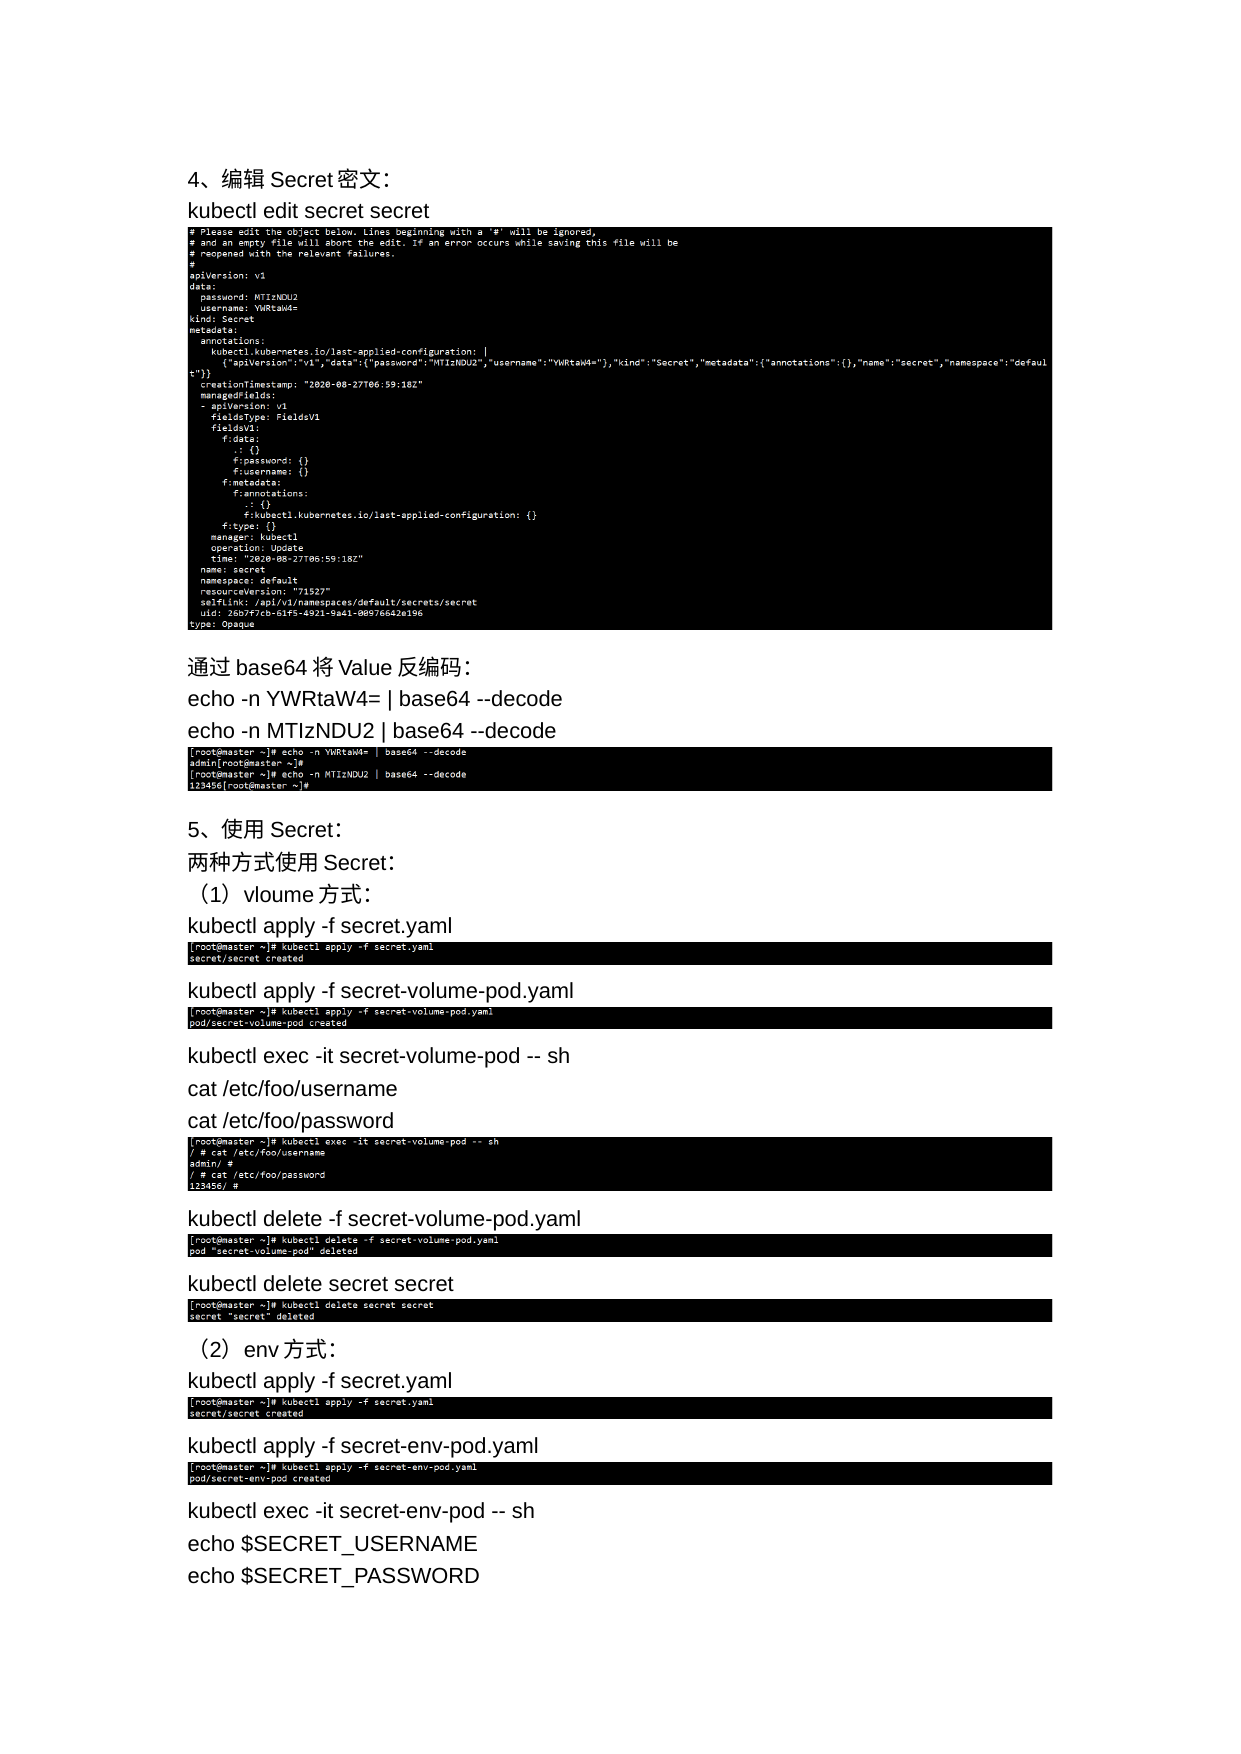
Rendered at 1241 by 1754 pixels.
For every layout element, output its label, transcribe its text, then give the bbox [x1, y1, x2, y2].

text （2）env方式： [187, 1332, 1053, 1364]
picture [187, 1299, 1053, 1322]
text cat /etc/foo/password [187, 1104, 1053, 1137]
text kubectl apply -f secret-volume-pod.yaml [187, 974, 1053, 1007]
text echo $SECRET_USERNAME [187, 1527, 1053, 1559]
text kubectl edit secret secret [187, 194, 1053, 227]
text echo -n MTIzNDU2 | base64 --decode [187, 714, 1053, 747]
text 5、使用Secret： [187, 812, 1053, 844]
picture [187, 1462, 1053, 1485]
text 通过base64将Value反编码： [187, 649, 1053, 682]
text echo -n YWRtaW4= | base64 --decode [187, 682, 1053, 714]
text kubectl delete -f secret-volume-pod.yaml [187, 1202, 1053, 1234]
text kubectl exec -it secret-volume-pod -- sh [187, 1039, 1053, 1072]
picture [187, 1007, 1053, 1029]
text kubectl exec -it secret-env-pod -- sh [187, 1494, 1053, 1527]
picture [187, 1397, 1053, 1419]
text kubectl apply -f secret.yaml [187, 1364, 1053, 1397]
picture [187, 747, 1053, 791]
picture [187, 1137, 1053, 1191]
text echo $SECRET_PASSWORD [187, 1559, 1053, 1592]
picture [187, 1234, 1053, 1257]
text （1）vloume方式： [187, 877, 1053, 909]
text kubectl delete secret secret [187, 1267, 1053, 1299]
picture [187, 227, 1053, 630]
text 4、编辑Secret密文： [187, 162, 1053, 194]
text cat /etc/foo/username [187, 1072, 1053, 1104]
text 两种方式使用Secret： [187, 844, 1053, 877]
picture [187, 942, 1053, 965]
text kubectl apply -f secret-env-pod.yaml [187, 1429, 1053, 1462]
text kubectl apply -f secret.yaml [187, 909, 1053, 942]
